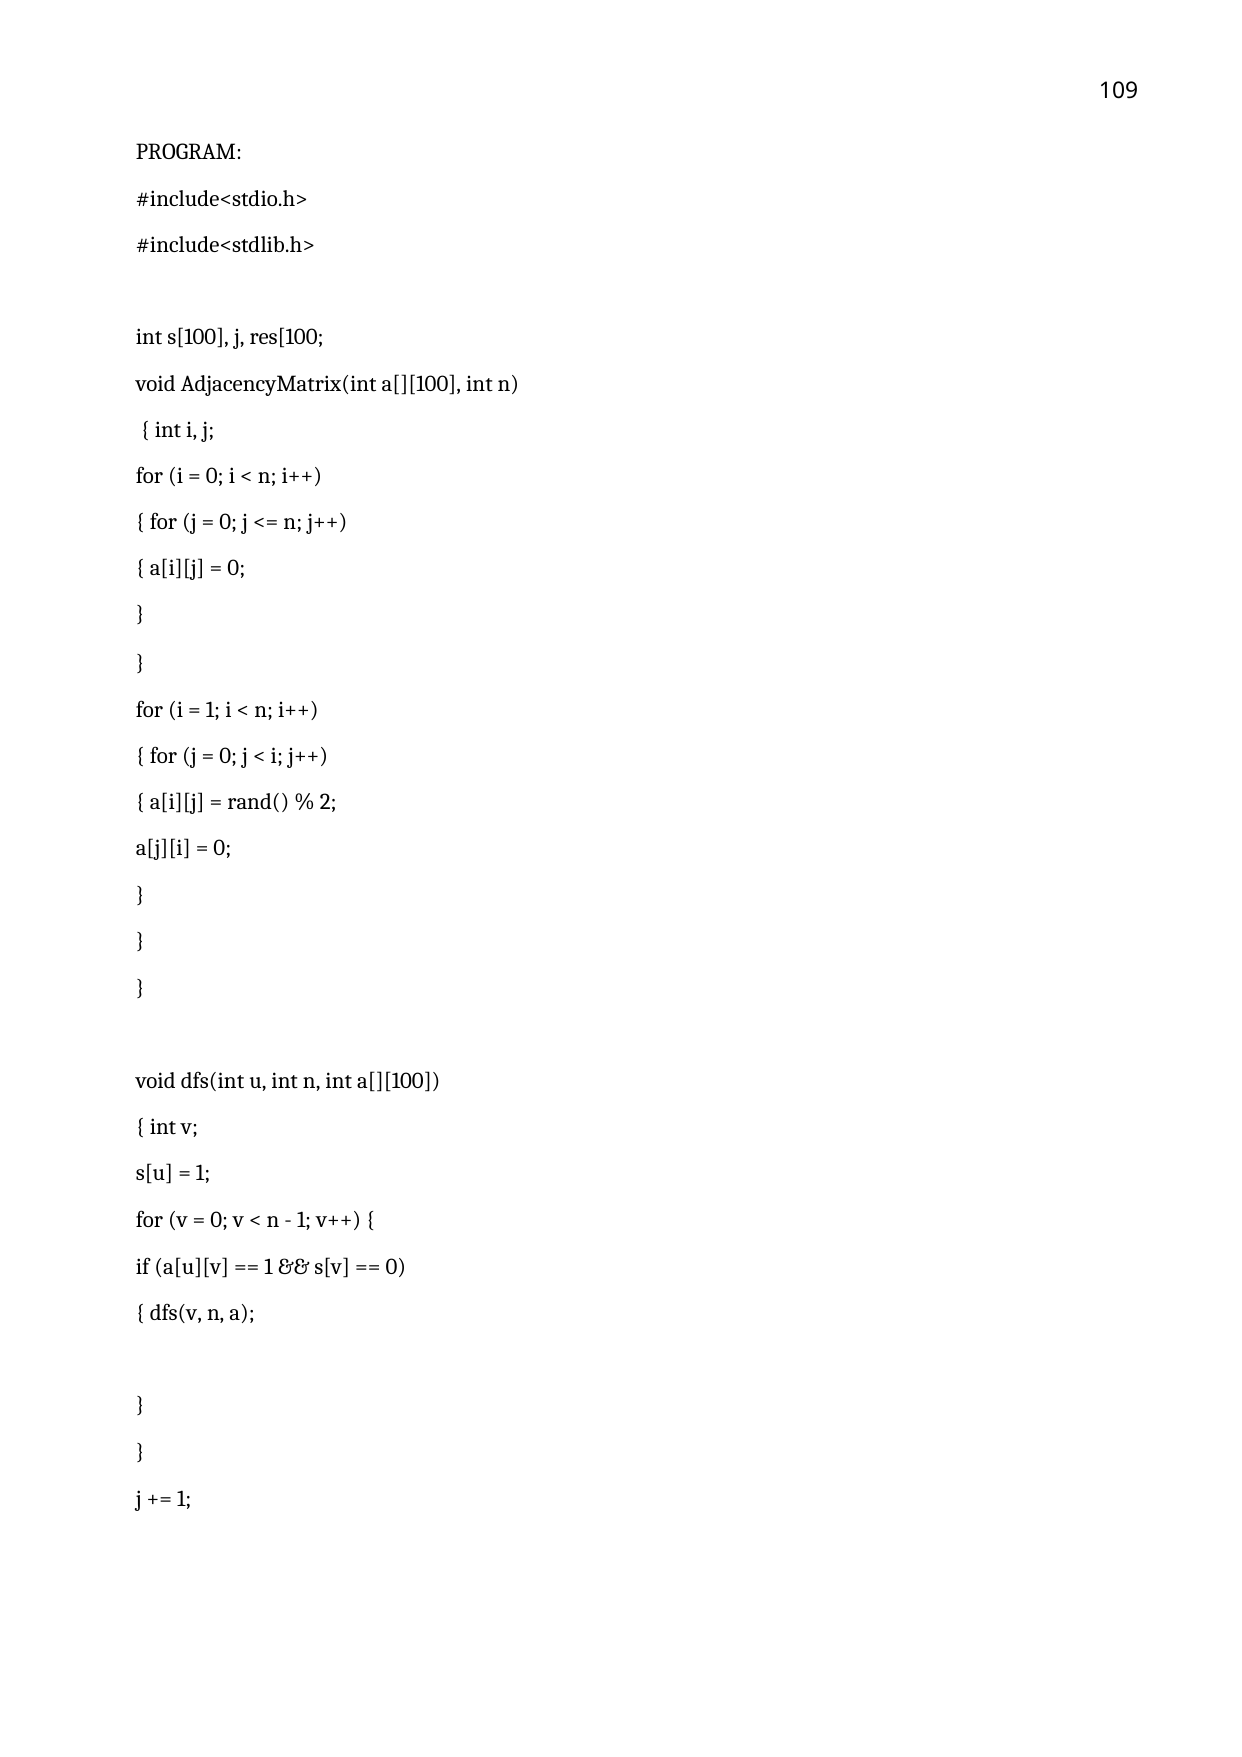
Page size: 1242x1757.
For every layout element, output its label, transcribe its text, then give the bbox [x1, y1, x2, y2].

text } [136, 1392, 1162, 1418]
text s[u] = 1; [136, 1160, 1162, 1186]
text for (i = 0; i < n; i++) { for (j = 0; j <= n; j++) { a[i][j] = 0; [136, 463, 352, 581]
text void AdjacencyMatrix(int a[][100], int n) { int i, j; [136, 371, 549, 443]
text } [136, 975, 1162, 1001]
text } [136, 601, 1162, 627]
text j += 1; [136, 1486, 1162, 1512]
text PROGRAM: [136, 139, 1162, 165]
text for (i = 1; i < n; i++) { for (j = 0; j < i; j++) { a[i][j] = rand() % 2; [136, 696, 340, 815]
text } [136, 1438, 1162, 1465]
text #include<stdio.h> #include<stdlib.h> [136, 186, 322, 258]
text if (a[u][v] == 1 && s[v] == 0) { dfs(v, n, a); [136, 1253, 430, 1326]
text void dfs(int u, int n, int a[][100]) { int v; [136, 1068, 468, 1140]
text } [136, 649, 1162, 676]
text for (v = 0; v < n - 1; v++) { [136, 1207, 1162, 1233]
text int s[100], j, res[100; [136, 324, 1162, 350]
text } [136, 928, 1162, 954]
text a[j][i] = 0; [136, 835, 1162, 861]
text } [136, 881, 1162, 908]
